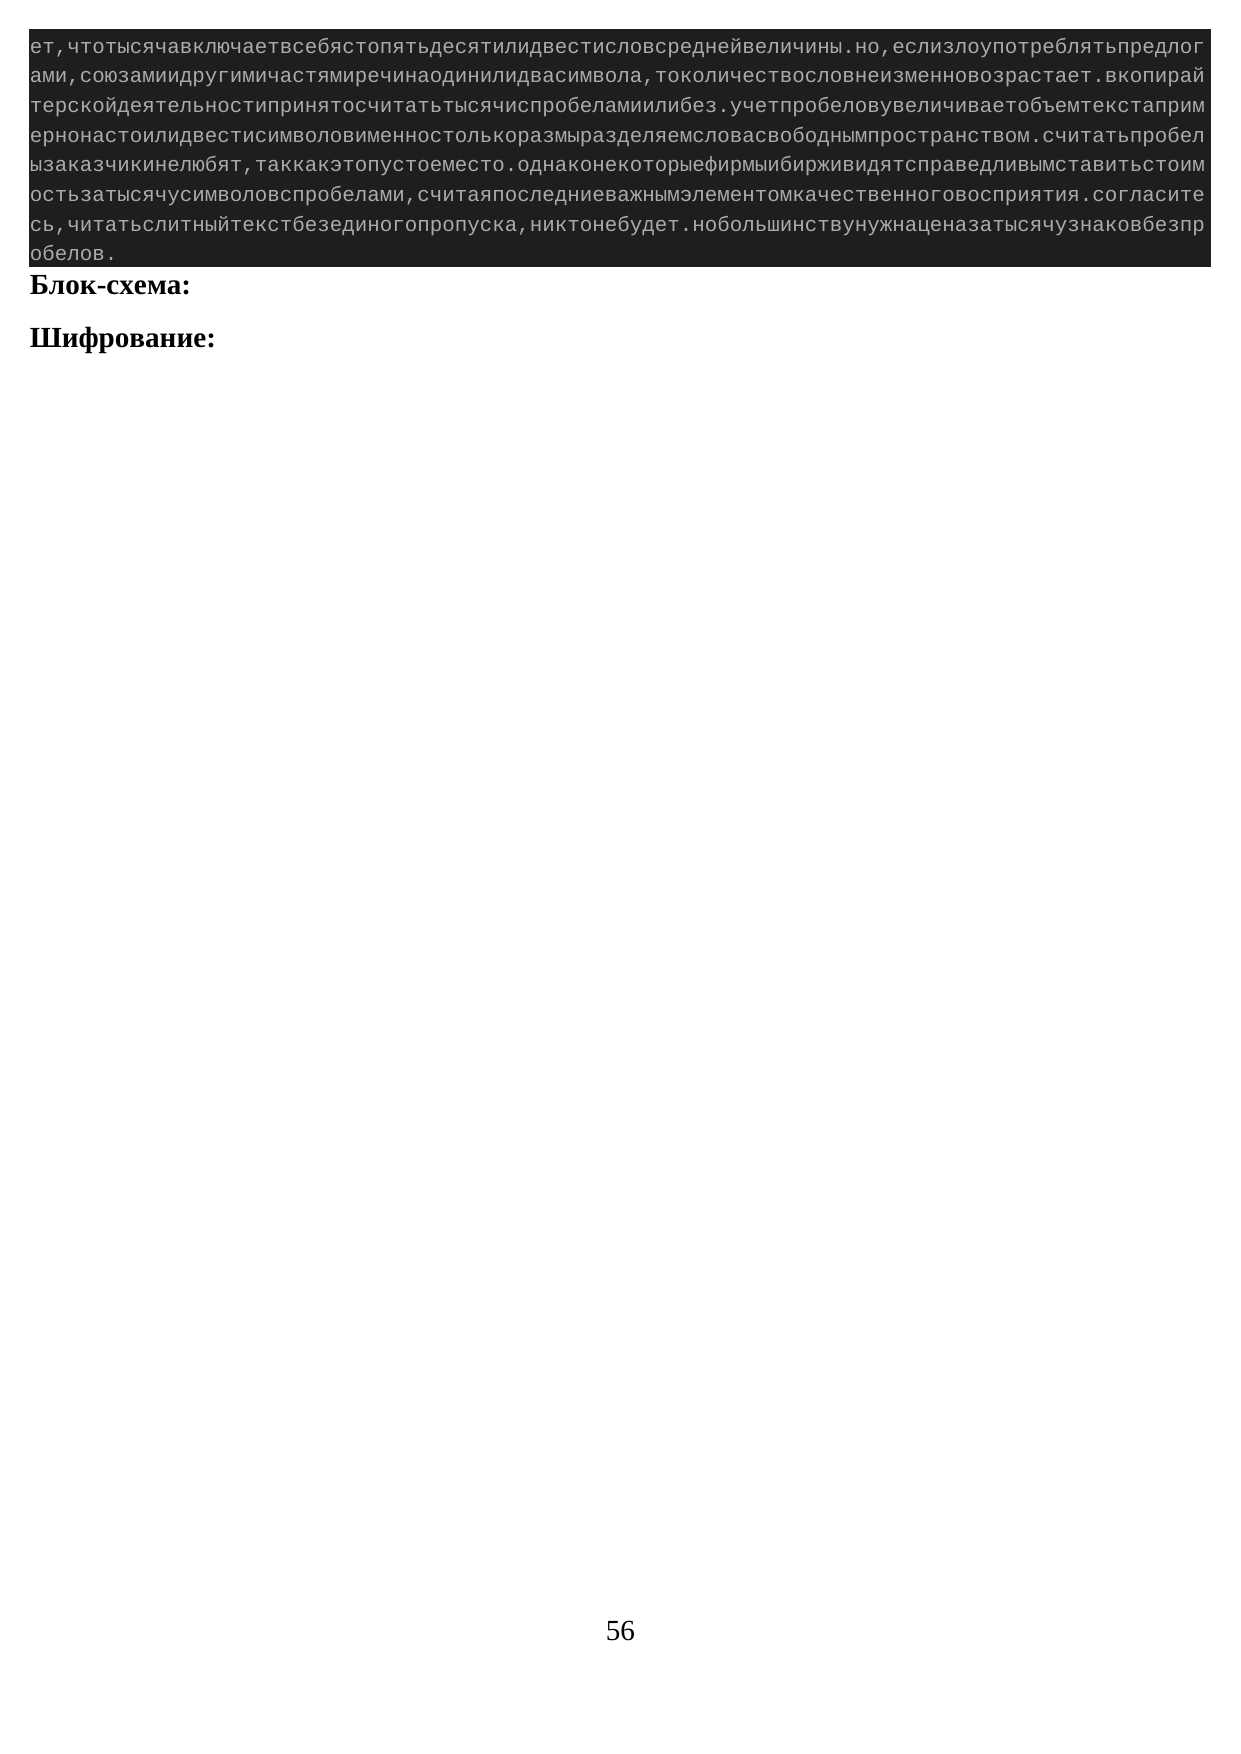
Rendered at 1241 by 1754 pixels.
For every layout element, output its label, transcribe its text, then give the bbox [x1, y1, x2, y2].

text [29, 29, 1211, 267]
text Блок-схема: [29, 267, 1211, 301]
text Шифрование: [29, 320, 1211, 353]
